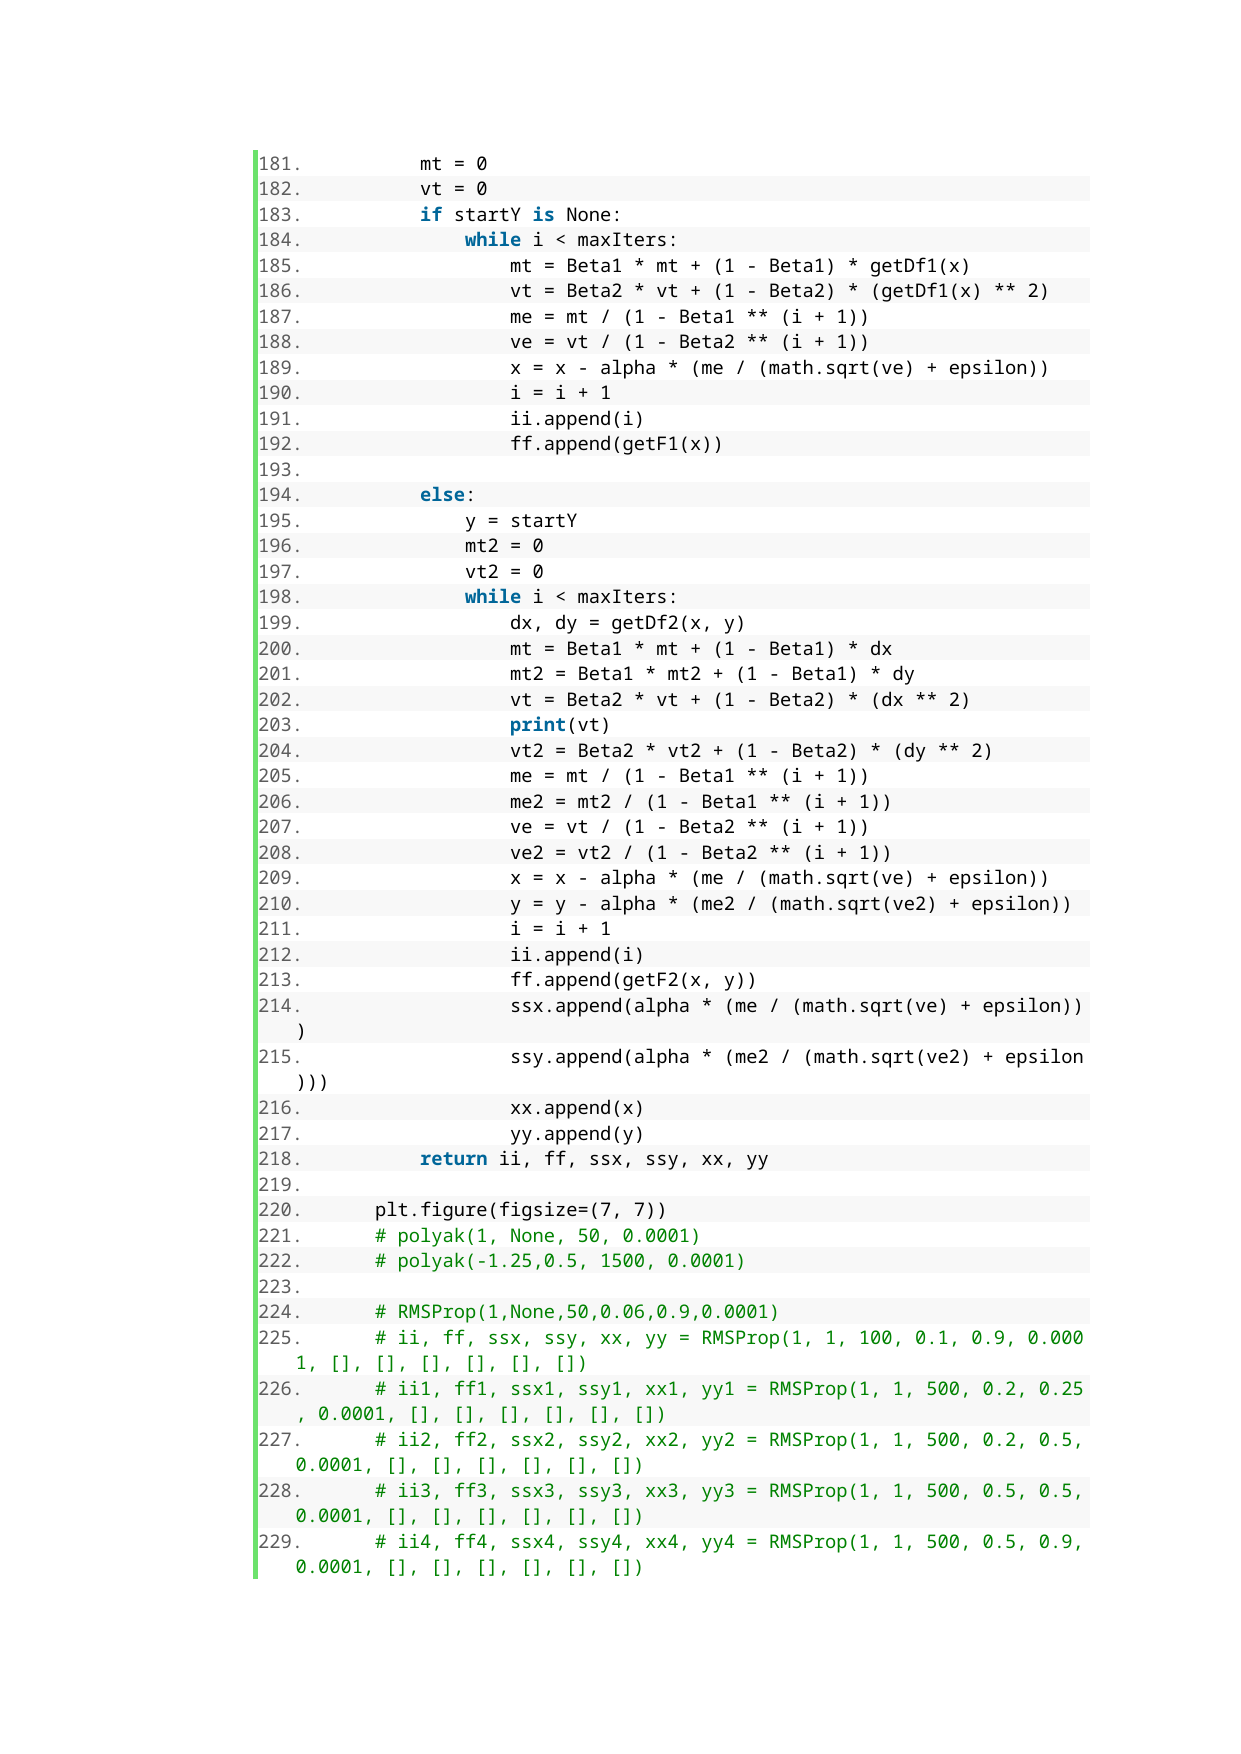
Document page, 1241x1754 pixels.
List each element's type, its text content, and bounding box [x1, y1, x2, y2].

list y = y - alpha * (me2 / (math.sqrt(ve2) + epsilon)) [258, 890, 1090, 916]
list vt = 0 [258, 176, 1090, 201]
list ve = vt / (1 - Beta2 ** (i + 1)) [258, 329, 1090, 354]
list yy.append(y) [258, 1120, 1090, 1145]
list ff.append(getF1(x)) [258, 431, 1090, 456]
list ssy.append(alpha * (me2 / (math.sqrt(ve2) + epsilon))) [258, 1043, 1090, 1094]
list # ii1, ff1, ssx1, ssy1, xx1, yy1 = RMSProp(1, 1, 500, 0.2, 0.25, 0.0001, [], [], [], [], [], []) [258, 1375, 1090, 1426]
list mt2 = 0 [258, 533, 1090, 558]
list while i < maxIters: [258, 584, 1090, 609]
list i = i + 1 [258, 380, 1090, 405]
list ve = vt / (1 - Beta2 ** (i + 1)) [258, 813, 1090, 839]
list ssx.append(alpha * (me / (math.sqrt(ve) + epsilon))) [258, 992, 1090, 1043]
list # ii3, ff3, ssx3, ssy3, xx3, yy3 = RMSProp(1, 1, 500, 0.5, 0.5, 0.0001, [], [], [], [], [], []) [258, 1477, 1090, 1528]
list # ii, ff, ssx, ssy, xx, yy = RMSProp(1, 1, 100, 0.1, 0.9, 0.0001, [], [], [], [], [], []) [258, 1324, 1090, 1375]
list while i < maxIters: [258, 227, 1090, 252]
list print(vt) [258, 711, 1090, 737]
list i = i + 1 [258, 916, 1090, 941]
list me = mt / (1 - Beta1 ** (i + 1)) [258, 303, 1090, 329]
list ii.append(i) [258, 941, 1090, 967]
list dx, dy = getDf2(x, y) [258, 609, 1090, 635]
list # ii4, ff4, ssx4, ssy4, xx4, yy4 = RMSProp(1, 1, 500, 0.5, 0.9, 0.0001, [], [], [], [], [], []) [258, 1528, 1090, 1579]
list y = startY [258, 507, 1090, 533]
list plt.figure(figsize=(7, 7)) [258, 1196, 1090, 1222]
list xx.append(x) [258, 1094, 1090, 1120]
list mt = 0 [258, 150, 1090, 176]
list # polyak(1, None, 50, 0.0001) [258, 1222, 1090, 1247]
list # ii2, ff2, ssx2, ssy2, xx2, yy2 = RMSProp(1, 1, 500, 0.2, 0.5, 0.0001, [], [], [], [], [], []) [258, 1426, 1090, 1477]
list vt2 = 0 [258, 558, 1090, 584]
list if startY is None: [258, 201, 1090, 227]
list else: [258, 482, 1090, 507]
list me2 = mt2 / (1 - Beta1 ** (i + 1)) [258, 788, 1090, 813]
list vt = Beta2 * vt + (1 - Beta2) * (dx ** 2) [258, 686, 1090, 711]
list # RMSProp(1,None,50,0.06,0.9,0.0001) [258, 1298, 1090, 1324]
list return ii, ff, ssx, ssy, xx, yy [258, 1145, 1090, 1171]
list # polyak(-1.25,0.5, 1500, 0.0001) [258, 1247, 1090, 1273]
list mt = Beta1 * mt + (1 - Beta1) * dx [258, 635, 1090, 660]
list me = mt / (1 - Beta1 ** (i + 1)) [258, 762, 1090, 788]
list mt = Beta1 * mt + (1 - Beta1) * getDf1(x) [258, 252, 1090, 278]
list ff.append(getF2(x, y)) [258, 967, 1090, 992]
list ii.append(i) [258, 405, 1090, 431]
list x = x - alpha * (me / (math.sqrt(ve) + epsilon)) [258, 354, 1090, 380]
list ve2 = vt2 / (1 - Beta2 ** (i + 1)) [258, 839, 1090, 864]
list x = x - alpha * (me / (math.sqrt(ve) + epsilon)) [258, 864, 1090, 890]
list mt2 = Beta1 * mt2 + (1 - Beta1) * dy [258, 660, 1090, 686]
list vt2 = Beta2 * vt2 + (1 - Beta2) * (dy ** 2) [258, 737, 1090, 762]
list vt = Beta2 * vt + (1 - Beta2) * (getDf1(x) ** 2) [258, 278, 1090, 303]
